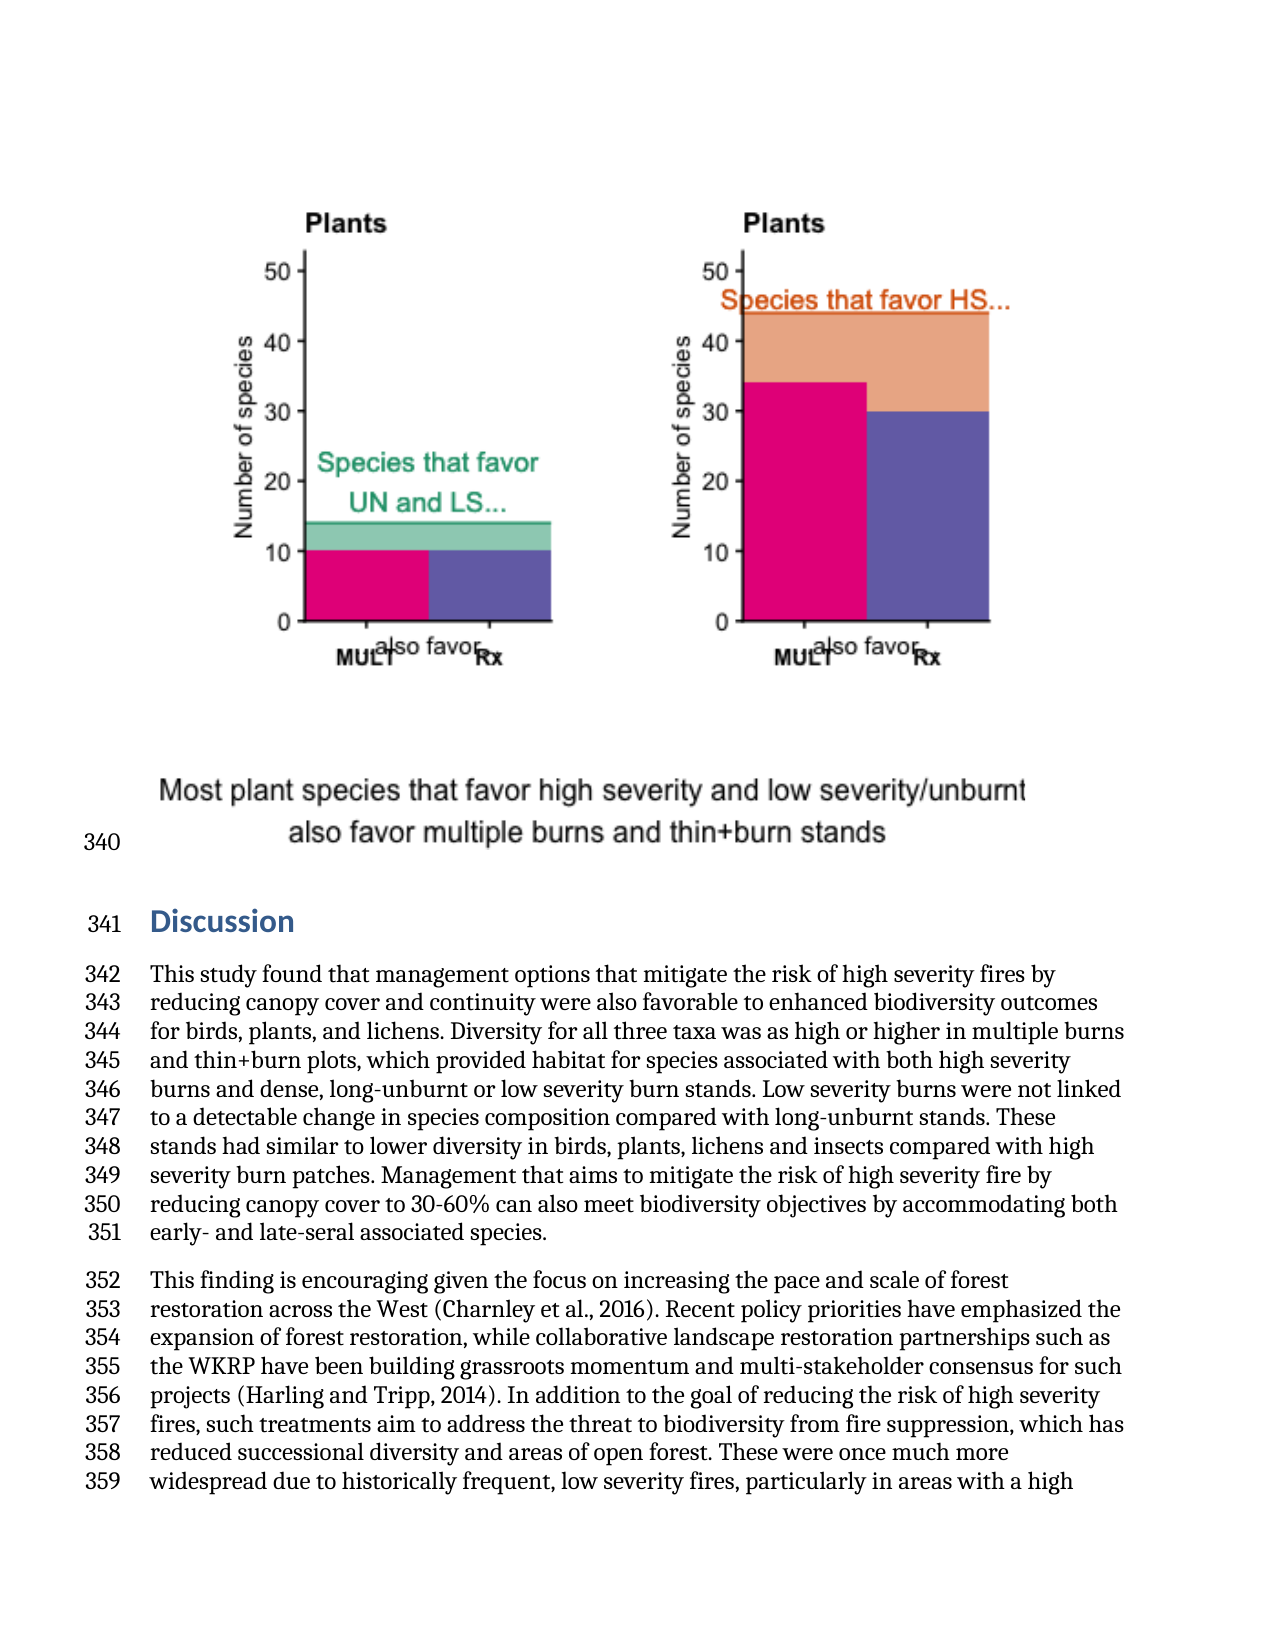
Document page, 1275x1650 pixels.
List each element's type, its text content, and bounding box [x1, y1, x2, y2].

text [150, 1266, 1125, 1496]
picture [150, 150, 1025, 850]
text This study found that management options that mitigate the risk of high severity fires by reducing canopy cover and continuity were also favorable to enhanced biodiversity outcomes for birds, plants, and lichens. Diversity for all three taxa was as high or higher in multiple burns and thin+burn plots, which provided habitat for species associated with both high severity burns and dense, long-unburnt or low severity burn stands. Low severity burns were not linked to a detectable change in species composition compared with long-unburnt stands. These stands had similar to lower diversity in birds, plants, lichens and insects compared with high severity burn patches. Management that aims to mitigate the risk of high severity fire by reducing canopy cover to 30-60% can also meet biodiversity objectives by accommodating both early- and late-seral associated species. [150, 959, 1125, 1247]
subtitle Discussion [150, 900, 1125, 941]
